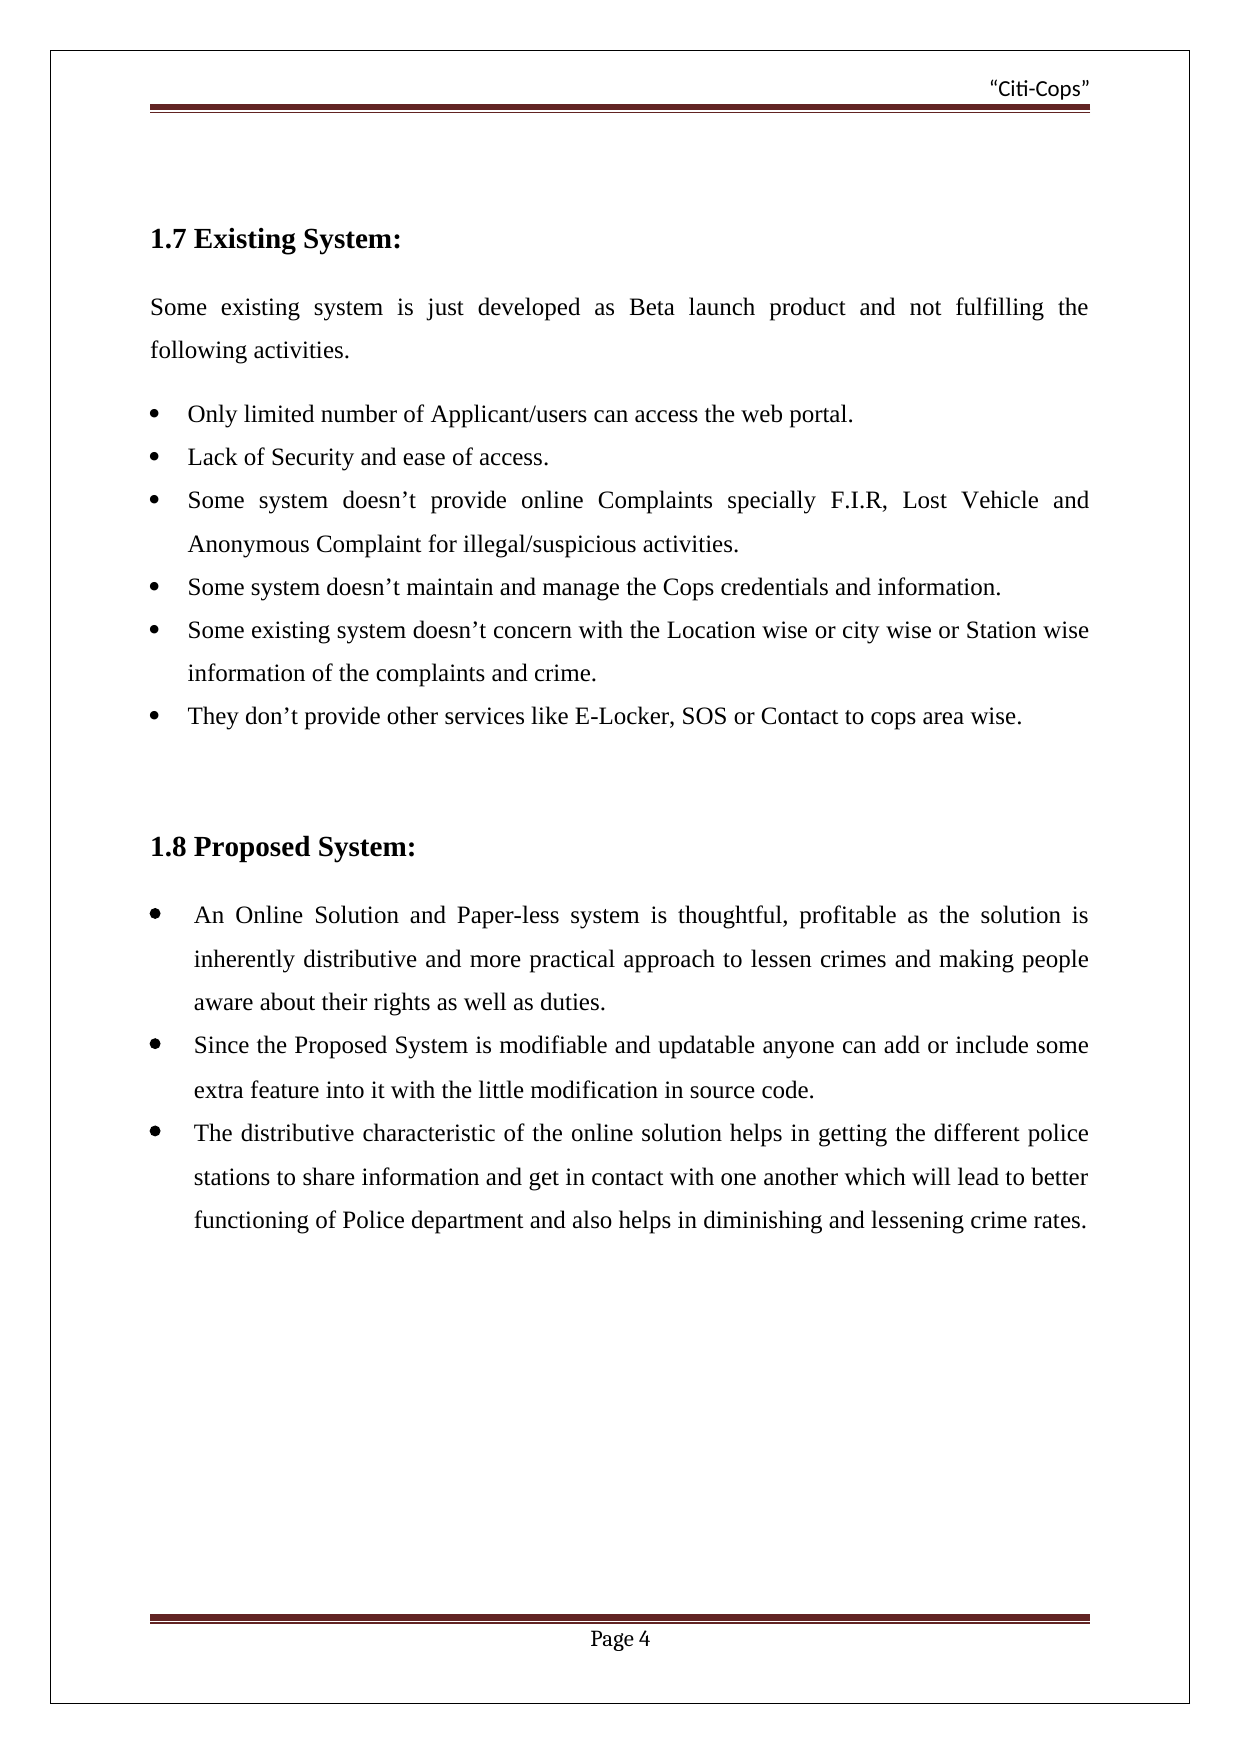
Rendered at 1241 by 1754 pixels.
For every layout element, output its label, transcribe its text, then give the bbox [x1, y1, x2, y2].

text 1.8 Proposed System: [150, 829, 1090, 863]
text Some existing system is just developed as Beta launch product and not fulfilling the following activities. [150, 292, 1090, 364]
list Some system doesn’t provide online Complaints specially F.I.R, Lost Vehicle and Anonymous Complaint for illegal/suspicious activities. [150, 486, 1090, 557]
list Since the Proposed System is modifiable and updatable anyone can add or include some extra feature into it with the little modification in source code. [150, 1031, 1090, 1103]
list Lack of Security and ease of access. [150, 442, 1090, 471]
list Some existing system doesn’t concern with the Location wise or city wise or Station wise information of the complaints and crime. [150, 615, 1090, 687]
list An Online Solution and Paper-less system is thoughtful, profitable as the solution is inherently distributive and more practical approach to lessen crimes and making people aware about their rights as well as duties. [150, 900, 1090, 1016]
list Only limited number of Applicant/users can access the web portal. [150, 399, 1090, 428]
list Some system doesn’t maintain and manage the Cops credentials and information. [150, 572, 1090, 601]
list The distributive characteristic of the online solution helps in getting the different police stations to share information and get in contact with one another which will lead to better functioning of Police department and also helps in diminishing and lessening crime rates. [150, 1118, 1090, 1234]
list They don’t provide other services like E-Locker, SOS or Contact to cops area wise. [150, 701, 1090, 730]
text 1.7 Existing System: [150, 221, 1090, 255]
